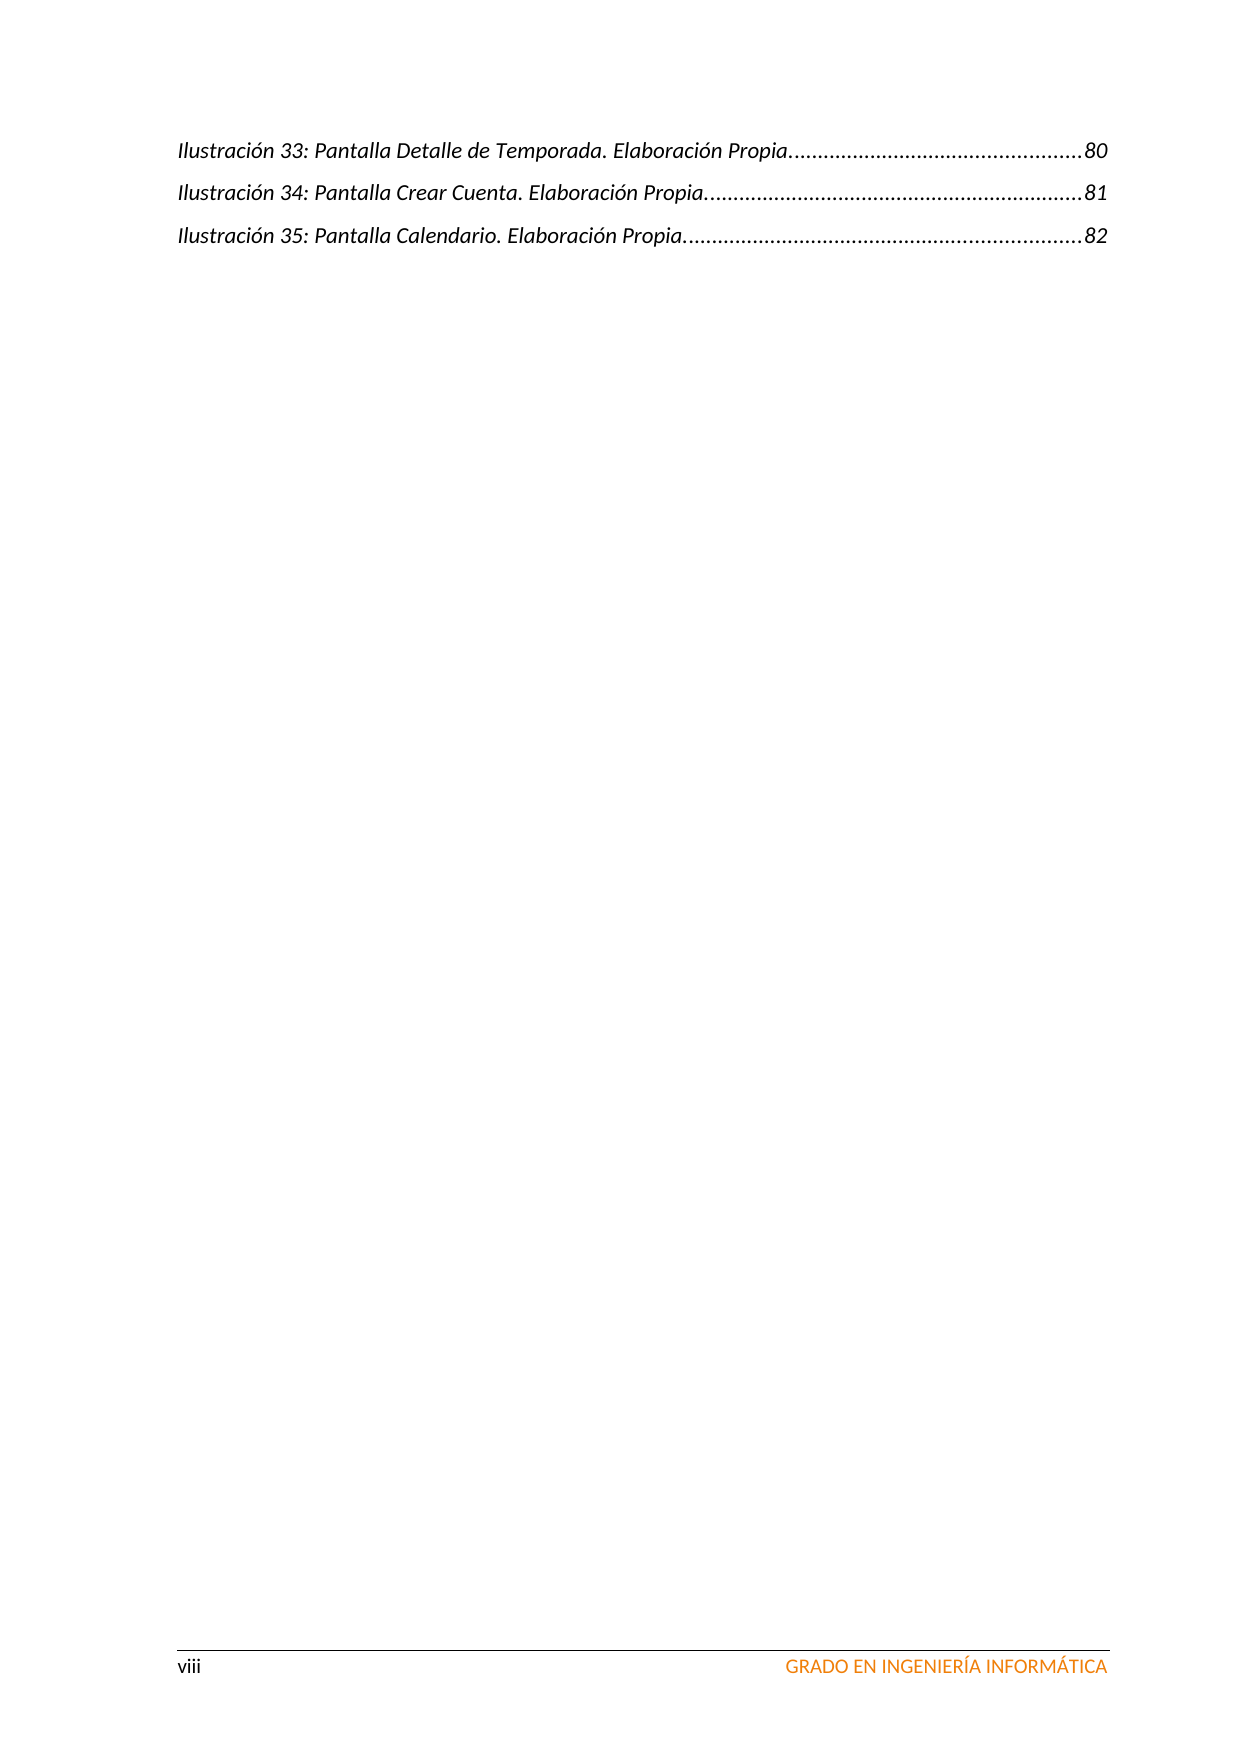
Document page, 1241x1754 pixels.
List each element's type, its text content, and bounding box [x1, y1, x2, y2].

text Ilustración 34: Pantalla Crear Cuenta. Elaboración Propia. 81 [177, 178, 1110, 207]
text Ilustración 33: Pantalla Detalle de Temporada. Elaboración Propia. 80 [177, 136, 1110, 164]
text Ilustración 35: Pantalla Calendario. Elaboración Propia. 82 [177, 221, 1110, 249]
